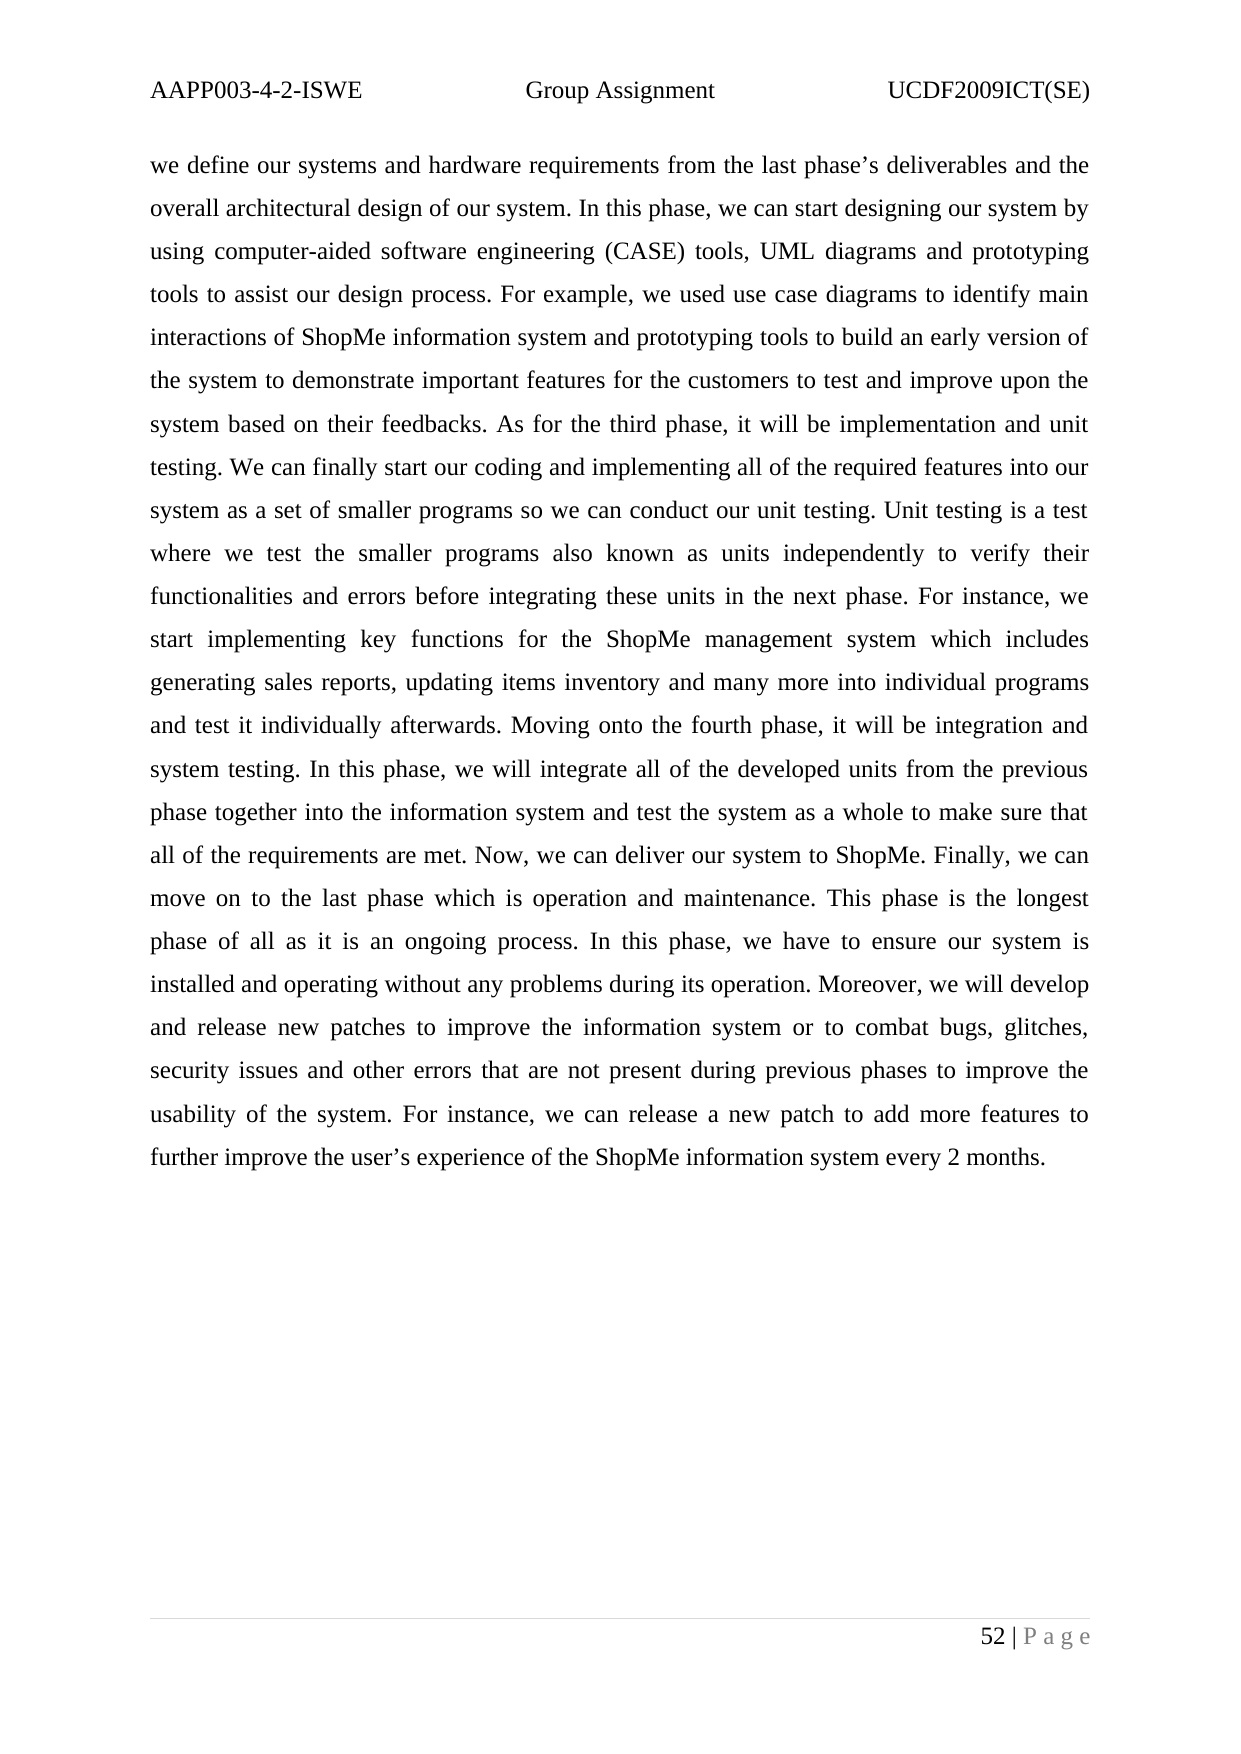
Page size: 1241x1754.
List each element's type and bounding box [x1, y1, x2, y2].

text [150, 150, 1090, 1171]
